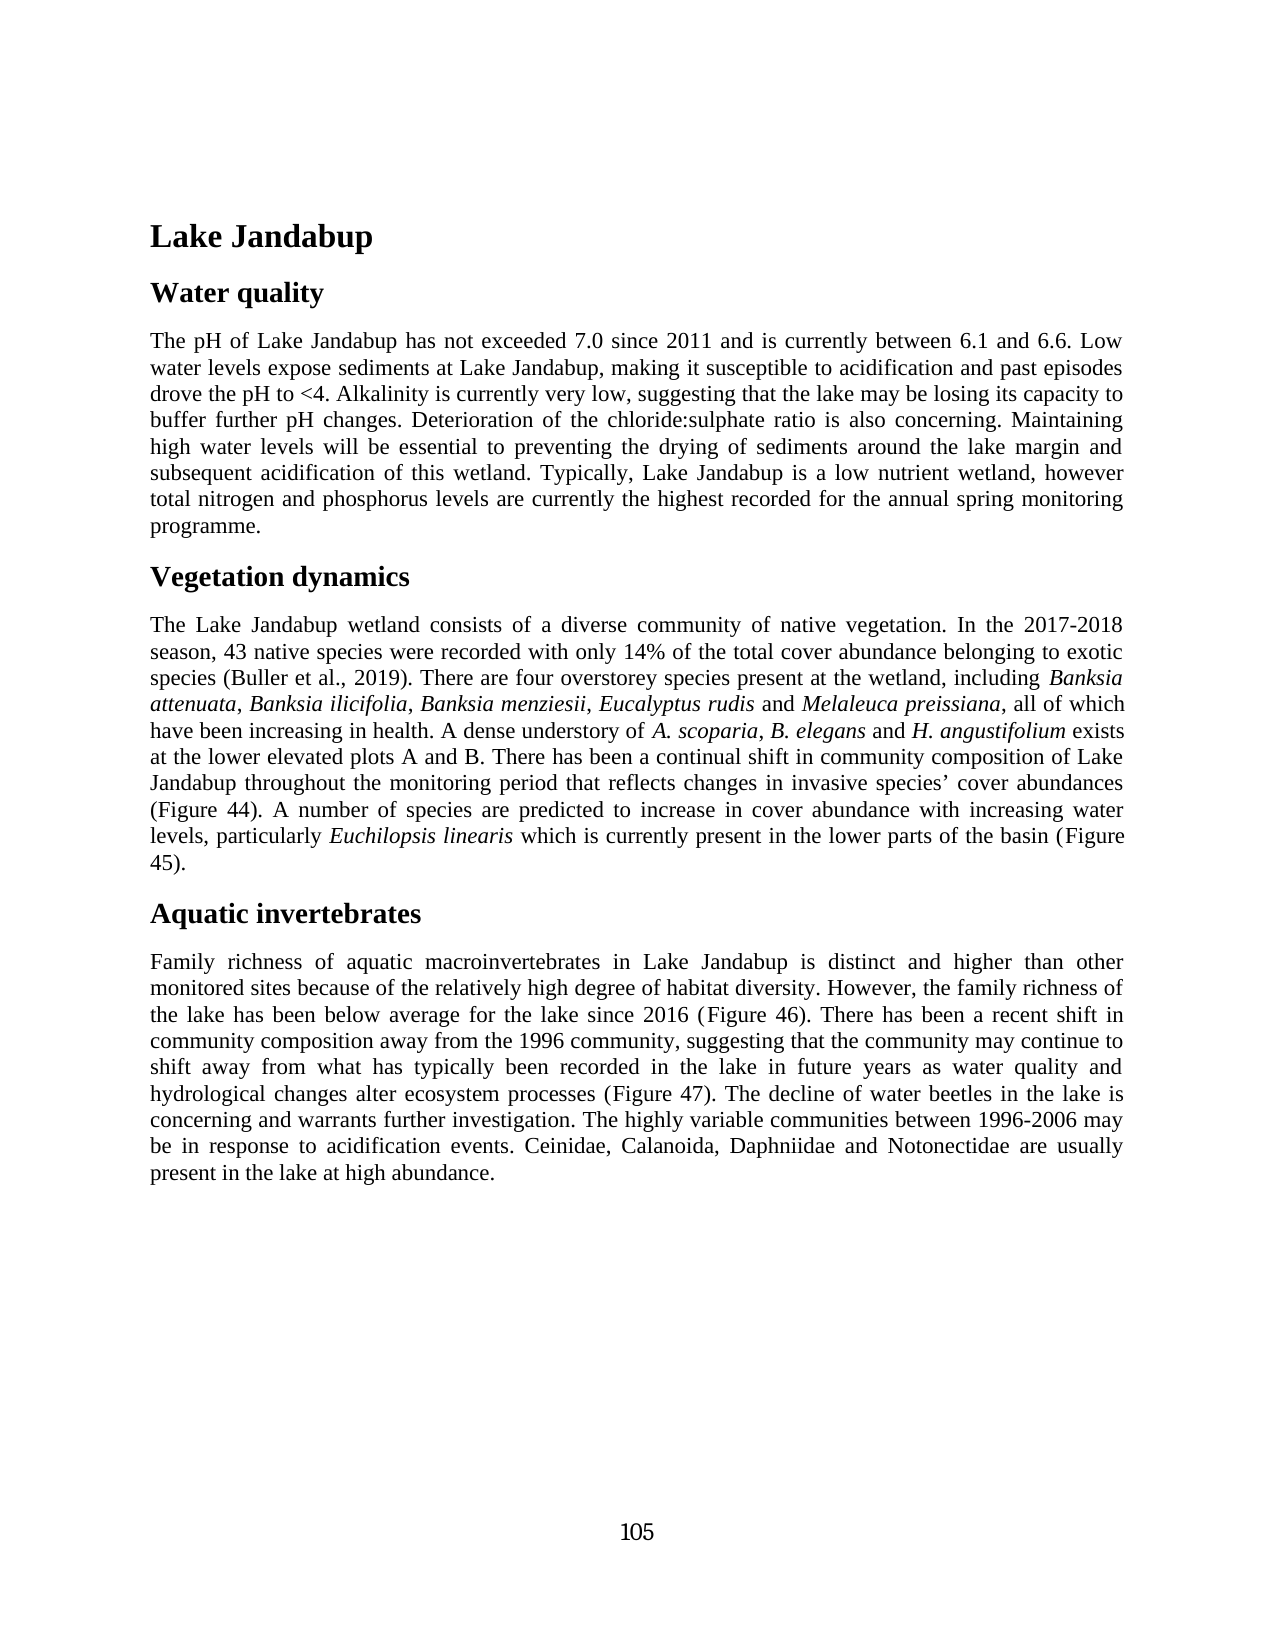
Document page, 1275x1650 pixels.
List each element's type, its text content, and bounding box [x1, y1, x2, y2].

text Family richness of aquatic macroinvertebrates in Lake Jandabup is distinct and higher than other monitored sites because of the relatively high degree of habitat diversity. However, the family richness of the lake has been below average for the lake since 2016 (Figure 46). There has been a recent shift in community composition away from the 1996 community, suggesting that the community may continue to shift away from what has typically been recorded in the lake in future years as water quality and hydrological changes alter ecosystem processes (Figure 47). The decline of water beetles in the lake is concerning and warrants further investigation. The highly variable communities between 1996-2006 may be in response to acidification events. Ceinidae, Calanoida, Daphniidae and Notonectidae are usually present in the lake at high abundance. [150, 948, 1125, 1185]
subtitle Aquatic invertebrates [150, 896, 1125, 929]
text The Lake Jandabup wetland consists of a diverse community of native vegetation. In the 2017-2018 season, 43 native species were recorded with only 14% of the total cover abundance belonging to exotic species (Buller et al., 2019). There are four overstorey species present at the wetland, including Banksia attenuata, Banksia ilicifolia, Banksia menziesii, Eucalyptus rudis and Melaleuca preissiana, all of which have been increasing in health. A dense understory of A. scoparia, B. elegans and H. angustifolium exists at the lower elevated plots A and B. There has been a continual shift in community composition of Lake Jandabup throughout the monitoring period that reflects changes in invasive species’ cover abundances (Figure 44). A number of species are predicted to increase in cover abundance with increasing water levels, particularly Euchilopsis linearis which is currently present in the lower parts of the basin (Figure 45). [150, 611, 1125, 875]
text The pH of Lake Jandabup has not exceeded 7.0 since 2011 and is currently between 6.1 and 6.6. Low water levels expose sediments at Lake Jandabup, making it susceptible to acidification and past episodes drove the pH to <4. Alkalinity is currently very low, suggesting that the lake may be losing its capacity to buffer further pH changes. Deterioration of the chloride:sulphate ratio is also concerning. Maintaining high water levels will be essential to preventing the drying of sediments around the lake margin and subsequent acidification of this wetland. Typically, Lake Jandabup is a low nutrient wetland, however total nitrogen and phosphorus levels are currently the highest recorded for the annual spring monitoring programme. [150, 327, 1125, 538]
subtitle Lake Jandabup [150, 216, 1125, 254]
subtitle Vegetation dynamics [150, 559, 1125, 593]
subtitle Water quality [150, 275, 1125, 309]
